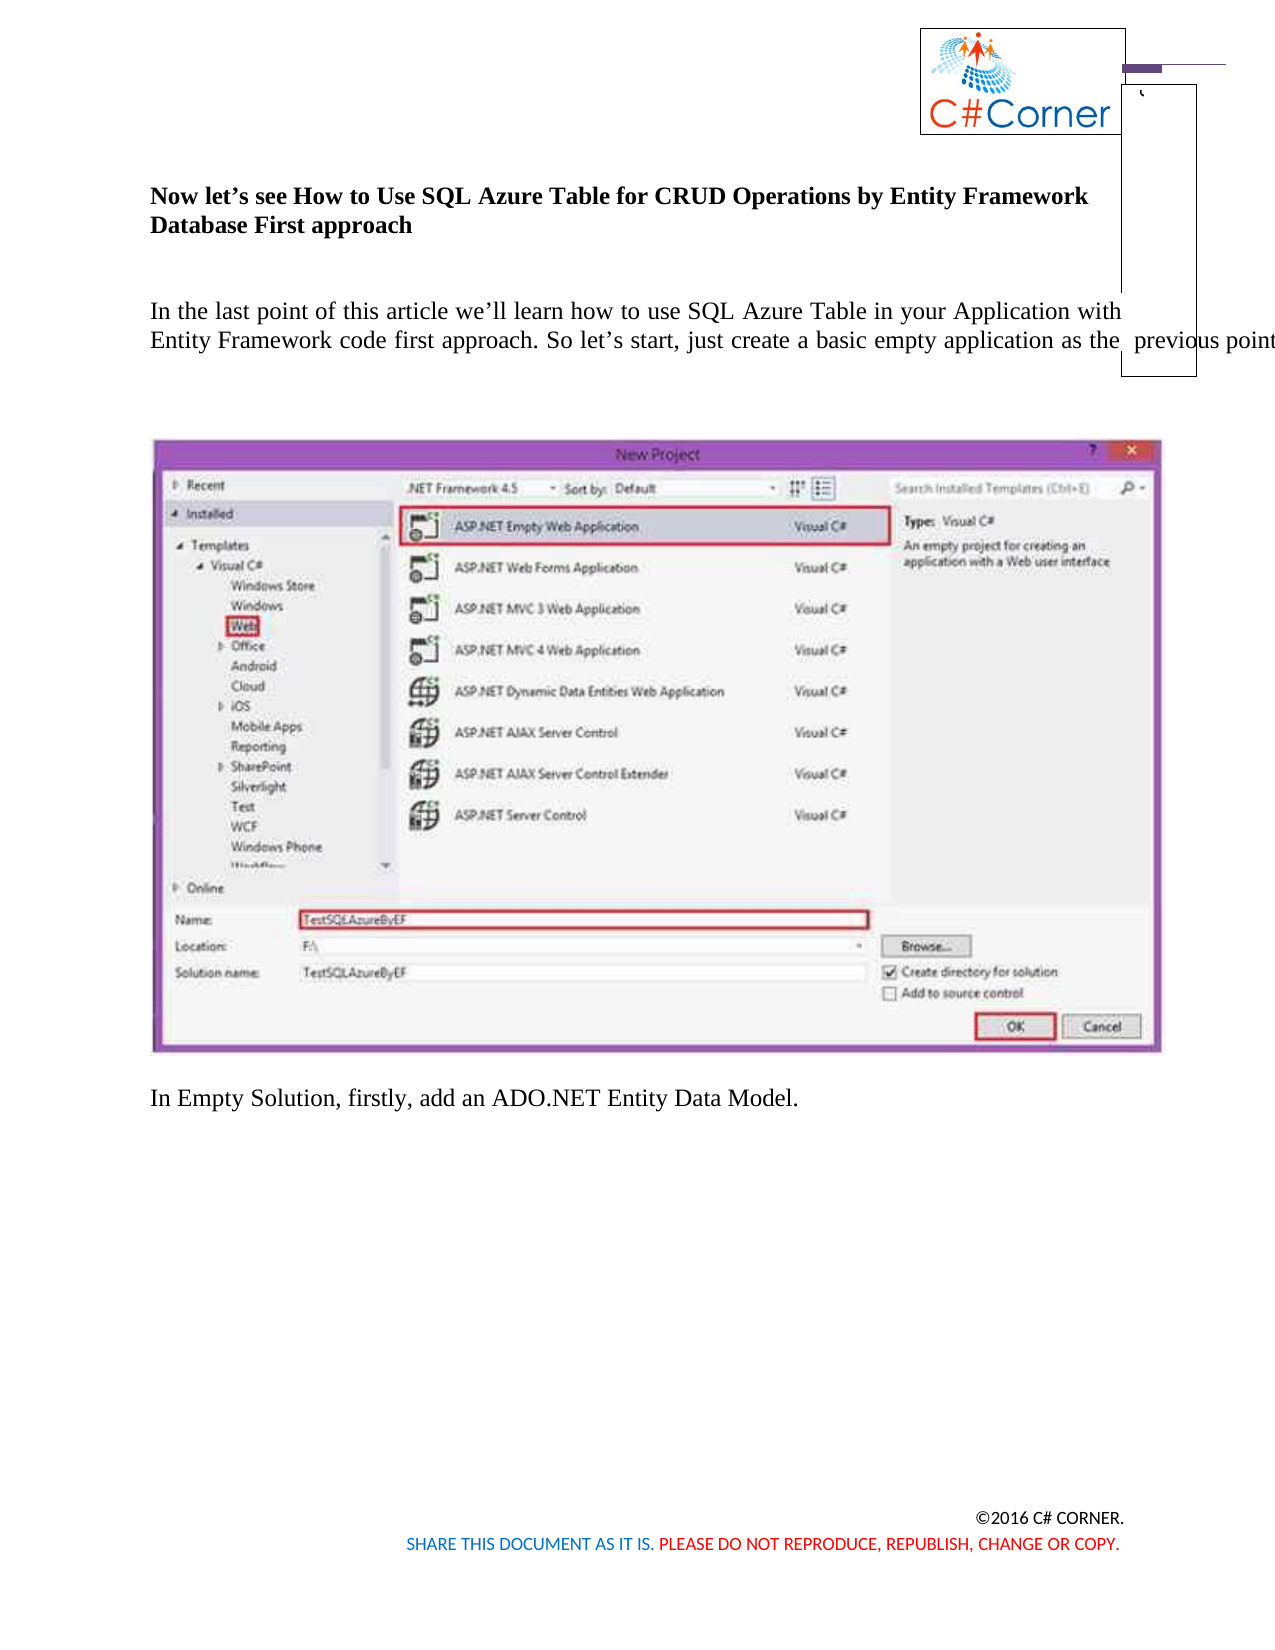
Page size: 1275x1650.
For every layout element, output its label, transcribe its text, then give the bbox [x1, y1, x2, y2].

text In Empty Solution, firstly, add an ADO.NET Entity Data Model. [150, 1083, 1275, 1112]
picture [150, 438, 1165, 1056]
picture [921, 29, 1125, 134]
picture [1122, 85, 1196, 376]
